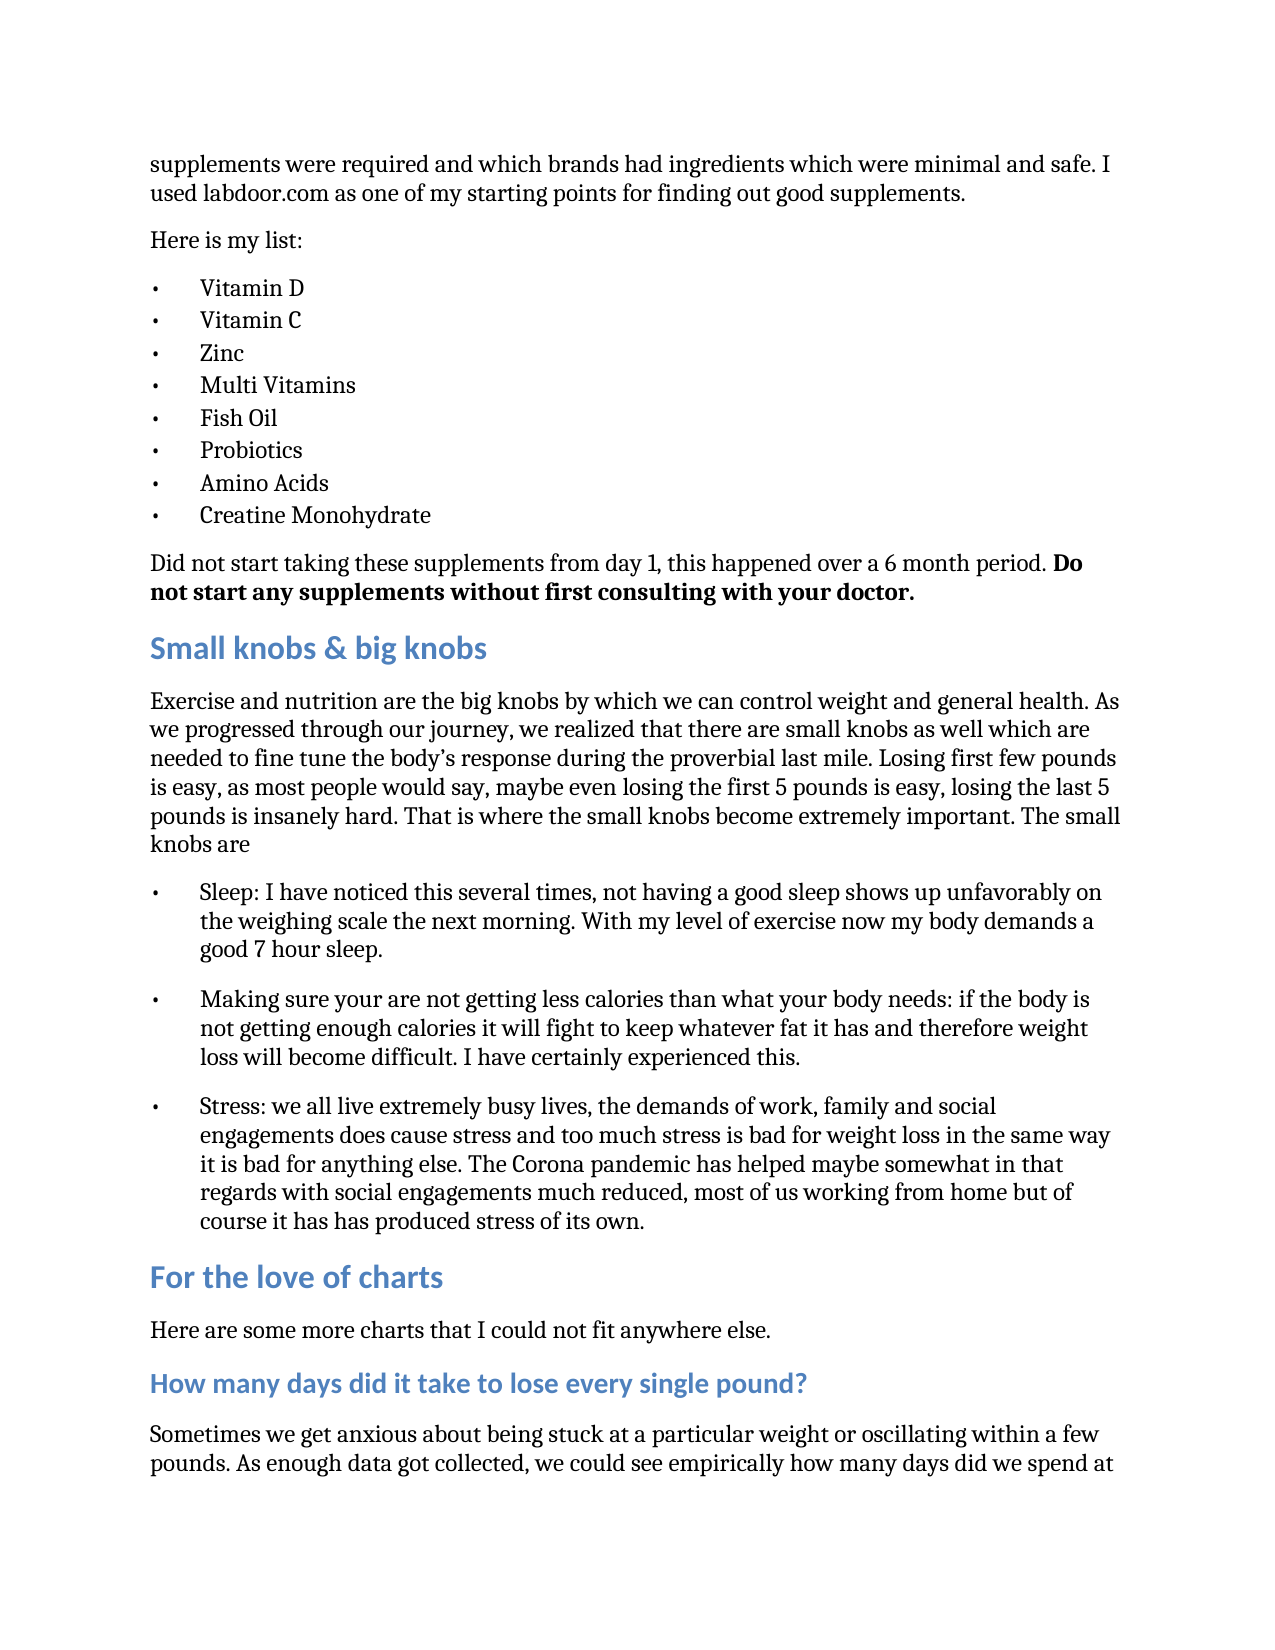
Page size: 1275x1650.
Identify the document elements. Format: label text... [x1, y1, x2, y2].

list Fish Oil [150, 404, 1125, 432]
list Making sure your are not getting less calories than what your body needs: if the body is not getting enough calories it will fight to keep whatever fat it has and therefore weight loss will become difficult. I have certainly experienced this. [150, 985, 1125, 1071]
list Multi Vitamins [150, 371, 1125, 400]
text Here are some more charts that I could not fit anywhere else. [150, 1316, 1125, 1345]
text Here is my list: [150, 226, 1125, 255]
subtitle Small knobs & big knobs [150, 627, 1125, 668]
list Probiotics [150, 436, 1125, 465]
list Vitamin D [150, 274, 1125, 302]
list Vitamin C [150, 306, 1125, 335]
list Creatine Monohydrate [150, 501, 1125, 530]
list Stress: we all live extremely busy lives, the demands of work, family and social engagements does cause stress and too much stress is bad for weight loss in the same way it is bad for anything else. The Corona pandemic has helped maybe somewhat in that regards with social engagements much reduced, most of us working from home but of course it has has produced stress of its own. [150, 1092, 1125, 1236]
list Amino Acids [150, 469, 1125, 497]
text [150, 150, 1125, 207]
text Did not start taking these supplements from day 1, this happened over a 6 month period. Do not start any supplements without first consulting with your doctor. [150, 549, 1125, 606]
subtitle How many days did it take to lose every single pound? [150, 1366, 1125, 1401]
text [150, 1420, 1125, 1477]
list Zinc [150, 339, 1125, 367]
text Exercise and nutrition are the big knobs by which we can control weight and general health. As we progressed through our journey, we realized that there are small knobs as well which are needed to fine tune the body’s response during the proverbial last mile. Losing first few pounds is easy, as most people would say, maybe even losing the first 5 pounds is easy, losing the last 5 pounds is insanely hard. That is where the small knobs become extremely important. The small knobs are [150, 687, 1125, 859]
list Sleep: I have noticed this several times, not having a good sleep shows up unfavorably on the weighing scale the next morning. With my level of exercise now my body demands a good 7 hour sleep. [150, 878, 1125, 964]
subtitle For the love of charts [150, 1257, 1125, 1297]
